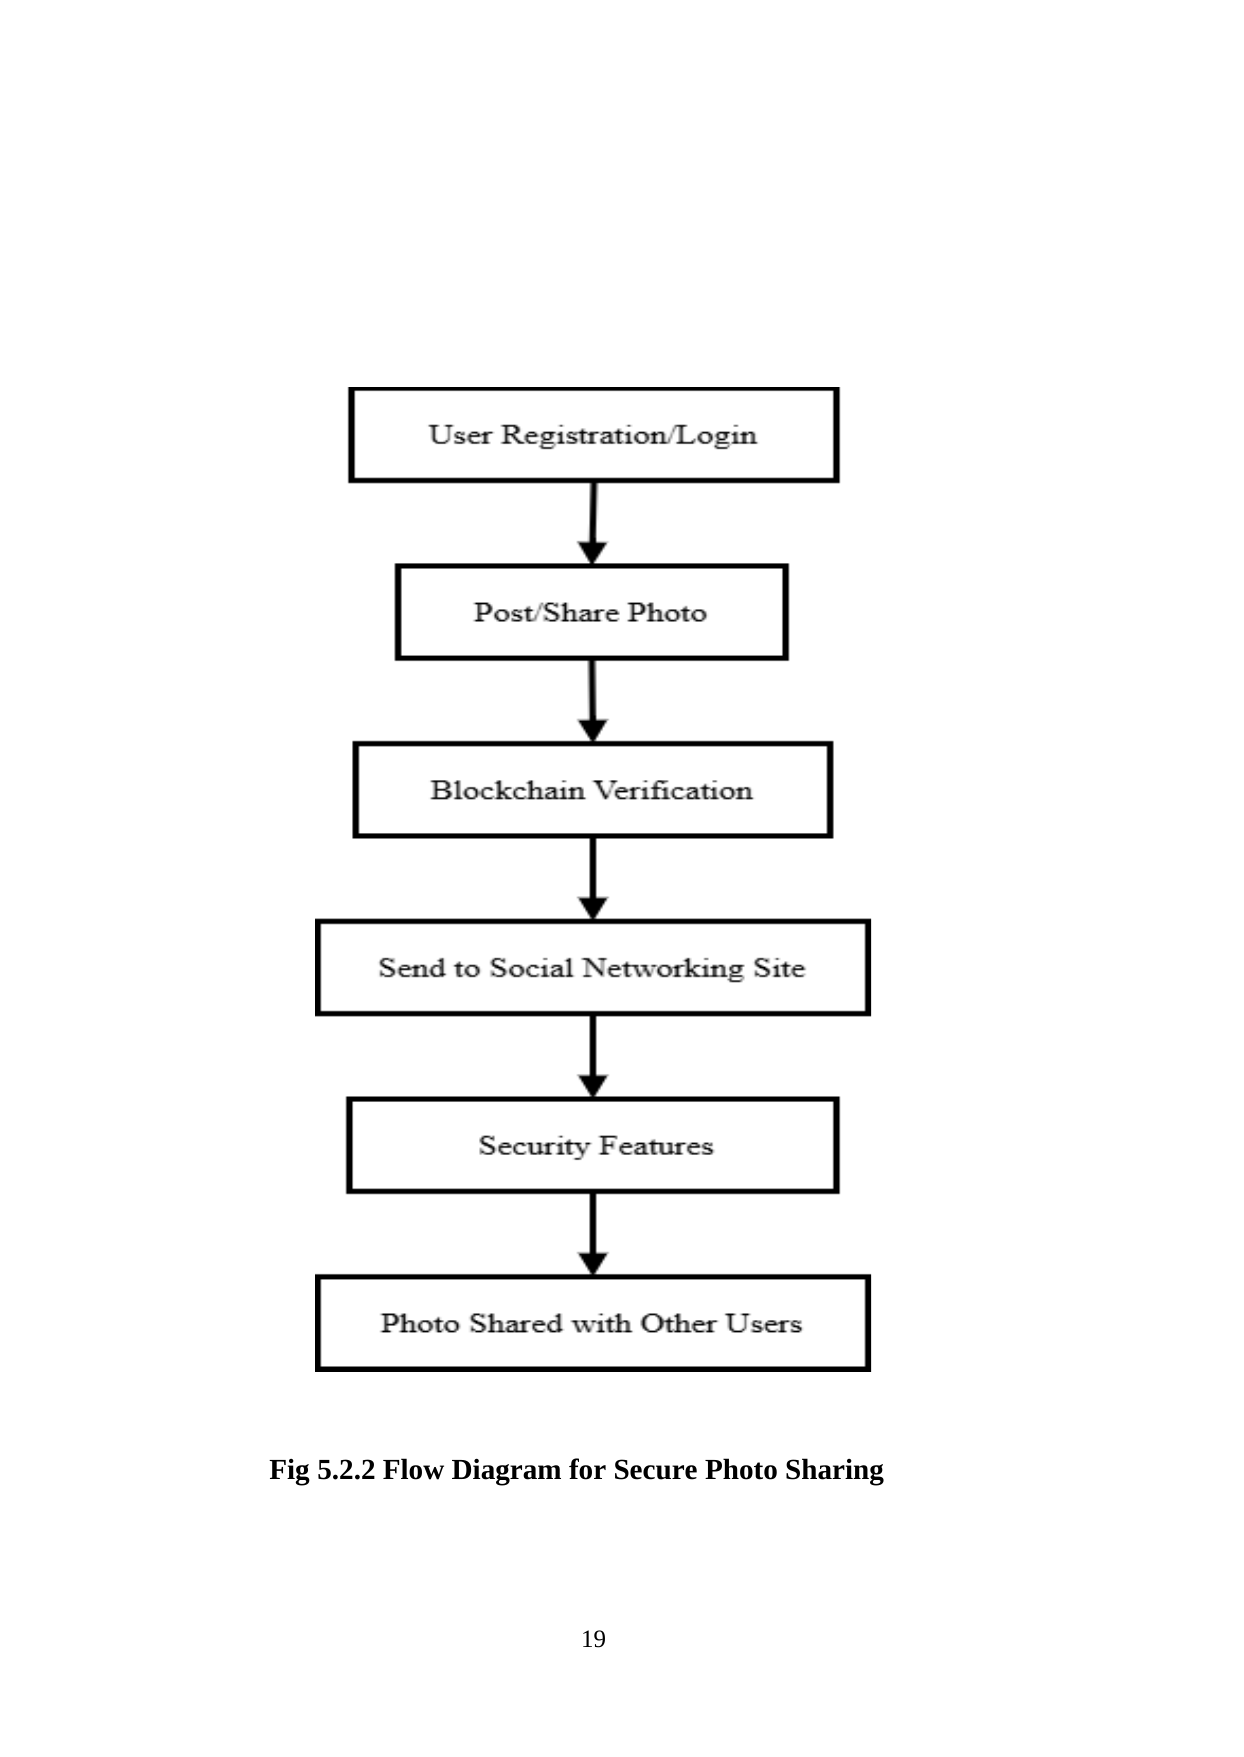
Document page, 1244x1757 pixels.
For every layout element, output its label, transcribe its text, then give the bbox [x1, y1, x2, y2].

picture [315, 387, 872, 1372]
subtitle Fig 5.2.2 Flow Diagram for Secure Photo Sharing [182, 1452, 964, 1486]
